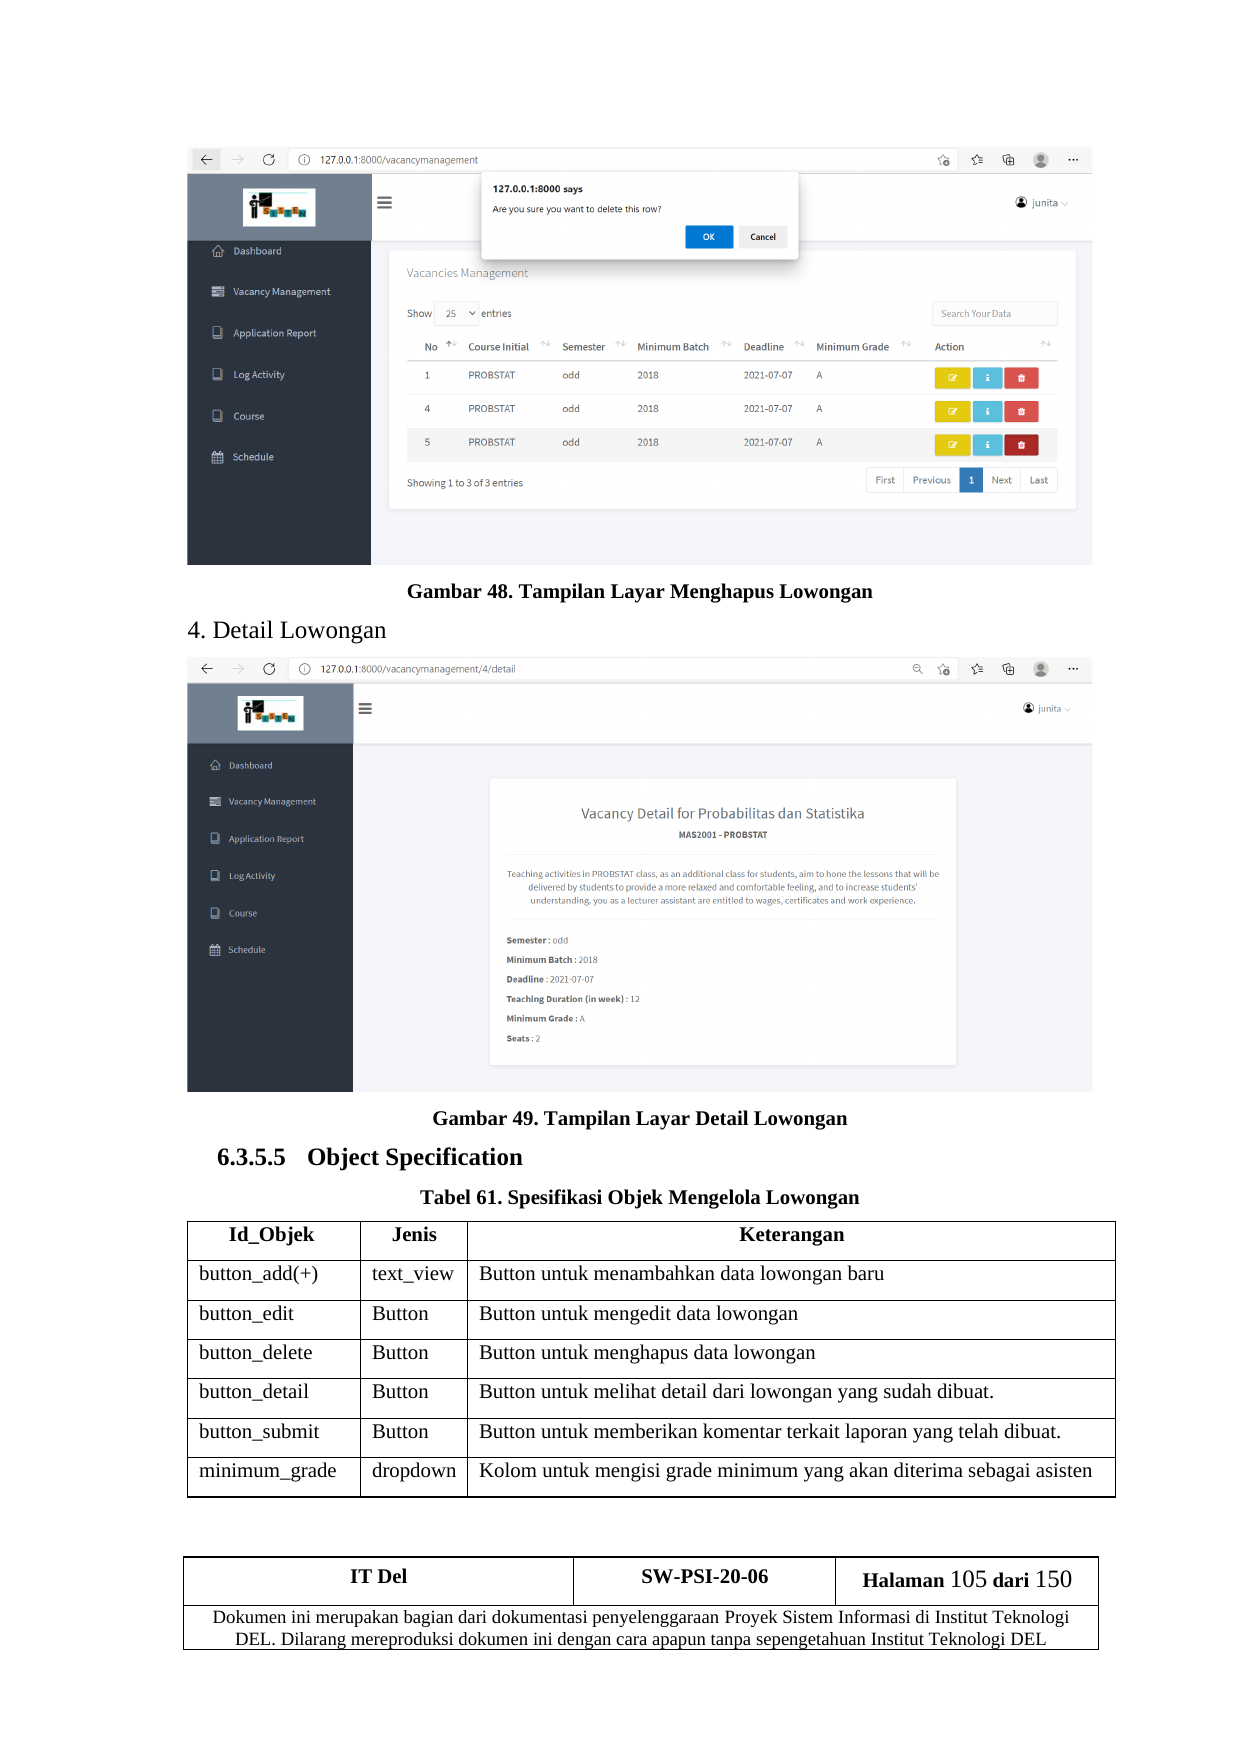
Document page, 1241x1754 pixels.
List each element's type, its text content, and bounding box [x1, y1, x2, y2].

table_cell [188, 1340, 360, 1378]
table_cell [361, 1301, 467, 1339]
text 4. Detail Lowongan [187, 615, 1092, 643]
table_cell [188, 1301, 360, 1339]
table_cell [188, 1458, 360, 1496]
text Gambar 49. Tampilan Layar Detail Lowongan [187, 1106, 1092, 1130]
text Gambar 48. Tampilan Layar Menghapus Lowongan [187, 579, 1092, 603]
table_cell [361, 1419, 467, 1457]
picture [187, 147, 1093, 565]
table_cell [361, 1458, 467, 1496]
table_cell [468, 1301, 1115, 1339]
text Tabel 61. Spesifikasi Objek Mengelola Lowongan [187, 1185, 1092, 1209]
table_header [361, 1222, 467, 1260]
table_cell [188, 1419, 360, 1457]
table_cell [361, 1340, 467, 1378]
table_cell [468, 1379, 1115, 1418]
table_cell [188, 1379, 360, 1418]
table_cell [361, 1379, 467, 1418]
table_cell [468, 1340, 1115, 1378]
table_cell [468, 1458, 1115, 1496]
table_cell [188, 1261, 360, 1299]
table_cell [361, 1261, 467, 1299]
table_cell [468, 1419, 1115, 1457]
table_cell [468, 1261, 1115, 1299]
picture [187, 657, 1093, 1092]
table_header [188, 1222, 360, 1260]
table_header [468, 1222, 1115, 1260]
subtitle Object Specification [217, 1142, 1092, 1170]
